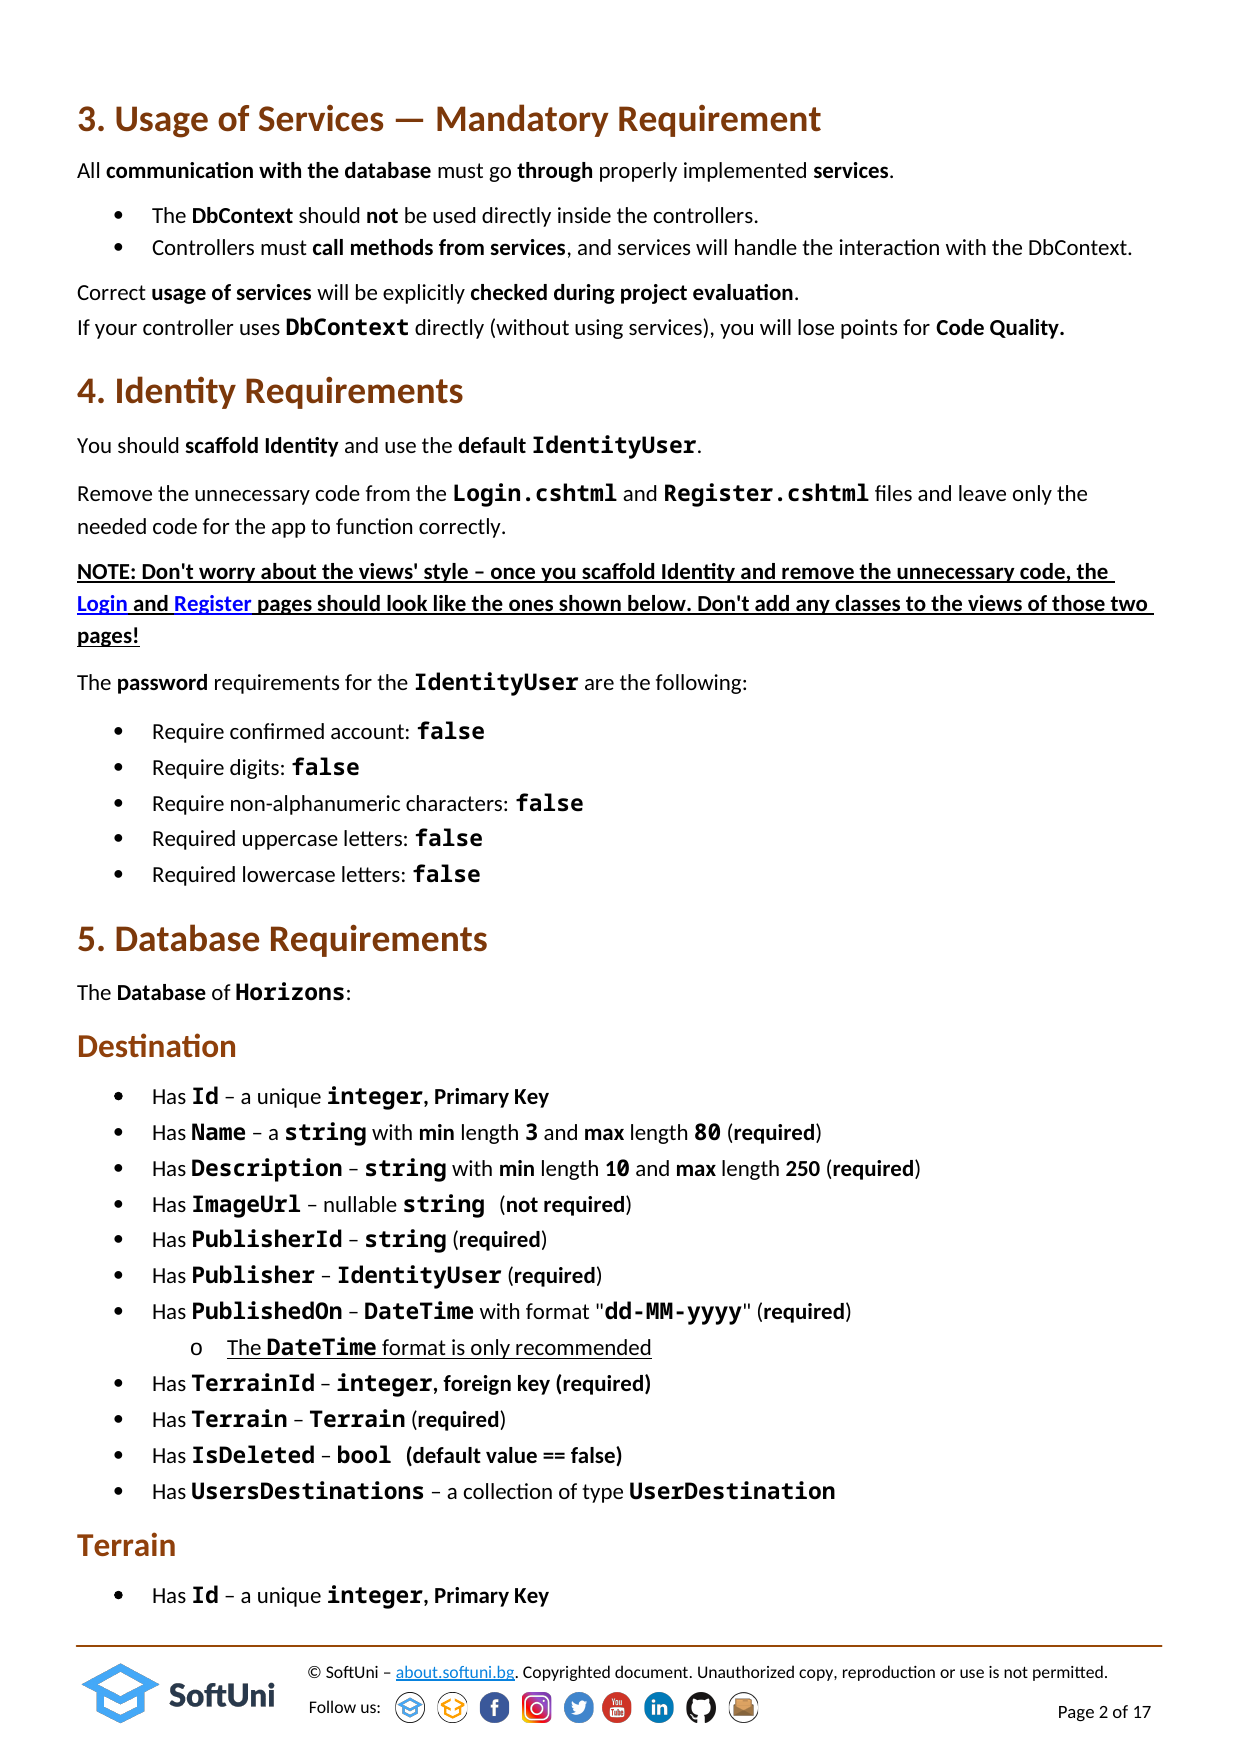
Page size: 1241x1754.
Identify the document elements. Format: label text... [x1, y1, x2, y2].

list Has TerrainId – integer, foreign key (required) [114, 1367, 1163, 1398]
picture [479, 1692, 510, 1723]
picture [437, 1692, 468, 1723]
text Correct usage of services will be explicitly checked during project evaluation. If your controller uses DbContext directly (without using services), you will lose points for Code Quality. [77, 278, 1163, 342]
list Has ImageUrl – nullable string (not required) [114, 1187, 1163, 1219]
picture [665, 1692, 674, 1701]
picture [644, 1714, 653, 1723]
picture [75, 1658, 281, 1729]
subtitle Identity Requirements [77, 367, 1163, 413]
list Has Name – a string with min length 3 and max length 80 (required) [114, 1116, 1163, 1147]
list Has PublishedOn – DateTime with format "dd-MM-yyyy" (required) [114, 1295, 1163, 1327]
picture [602, 1692, 632, 1723]
text The Database of Horizons: [77, 976, 1163, 1007]
list Has IsDeleted – bool (default value == false) [114, 1439, 1163, 1470]
subtitle Destination [77, 1024, 1163, 1065]
picture [728, 1692, 759, 1723]
text NOTE: Don't worry about the views' style – once you scaffold Identity and remove the unnecessary code, the Login and Register pages should look like the ones shown below. Don't add any classes to the views of those two pages! [77, 557, 1163, 649]
subtitle Terrain [77, 1523, 1163, 1564]
list Has Publisher – IdentityUser (required) [114, 1259, 1163, 1291]
list The DateTime format is only recommended [189, 1331, 1163, 1363]
picture [644, 1692, 653, 1701]
list Controllers must call methods from services, and services will handle the interaction with the DbContext. [114, 233, 1163, 261]
list Has Id – a unique integer, Primary Key [114, 1579, 1163, 1610]
list Has PublisherId – string (required) [114, 1223, 1163, 1255]
list Has Description – string with min length 10 and max length 250 (required) [114, 1152, 1163, 1183]
list Has Id – a unique integer, Primary Key [114, 1080, 1163, 1111]
picture [658, 1705, 667, 1714]
text You should scaffold Identity and use the default IdentityUser. [77, 428, 1163, 460]
list Has UsersDestinations – a collection of type UserDestination [114, 1475, 1163, 1506]
subtitle Database Requirements [77, 915, 1163, 961]
list Require digits: false [114, 751, 1163, 782]
list Require confirmed account: false [114, 714, 1163, 746]
picture [395, 1692, 425, 1723]
list The DbContext should not be used directly inside the controllers. [114, 201, 1163, 229]
list Has Terrain – Terrain (required) [114, 1403, 1163, 1434]
text All communication with the database must go through properly implemented services. [77, 156, 1163, 184]
picture [665, 1714, 674, 1723]
picture [686, 1692, 716, 1723]
text The password requirements for the IdentityUser are the following: [77, 666, 1163, 697]
text Remove the unnecessary code from the Login.cshtml and Register.cshtml files and leave only the needed code for the app to function correctly. [77, 477, 1163, 540]
subtitle Usage of Services — Mandatory Requirement [77, 95, 1163, 141]
list Required lowercase letters: false [114, 858, 1163, 889]
picture [564, 1692, 594, 1723]
list Require non-alphanumeric characters: false [114, 786, 1163, 818]
picture [522, 1692, 552, 1723]
list Required uppercase letters: false [114, 822, 1163, 854]
